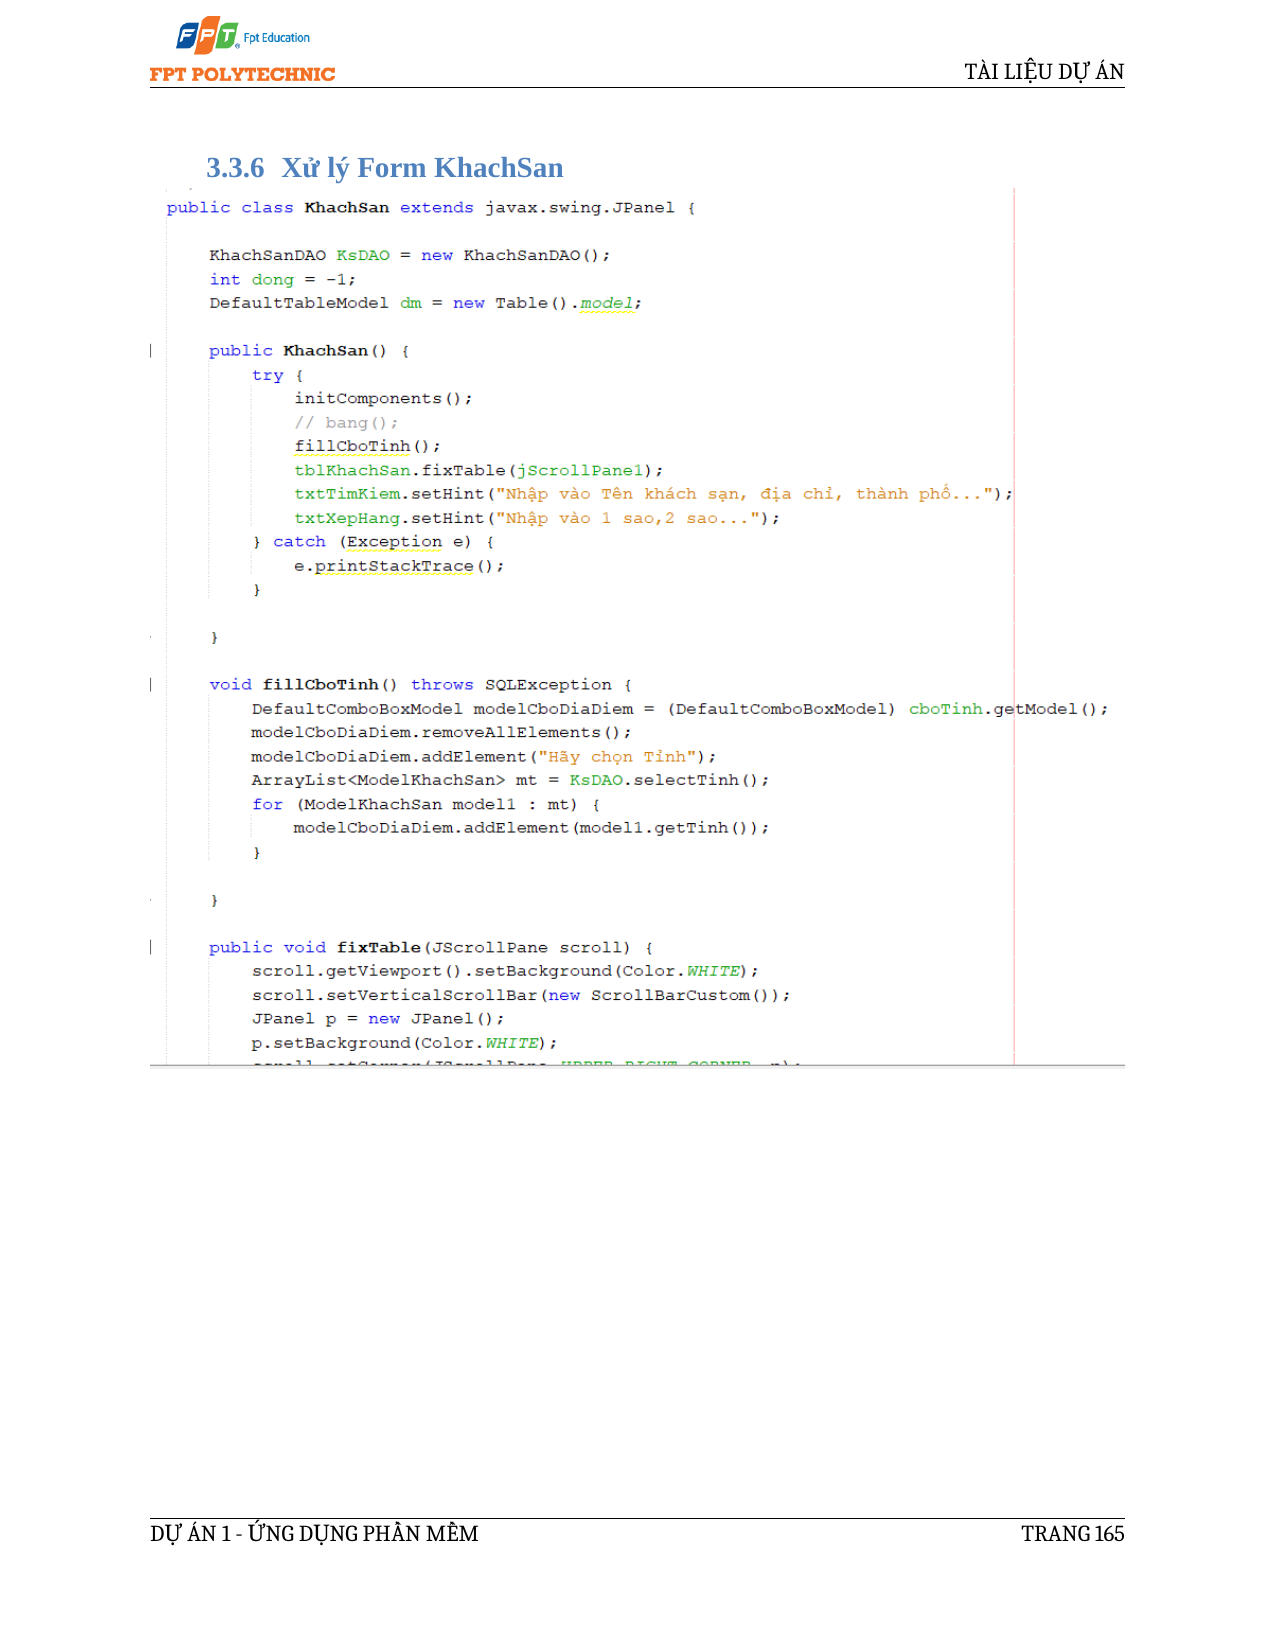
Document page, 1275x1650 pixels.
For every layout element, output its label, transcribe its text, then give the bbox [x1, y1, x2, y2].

picture [150, 16, 337, 81]
picture [150, 188, 1125, 1069]
subtitle Xử lý Form KhachSan [206, 150, 1125, 183]
